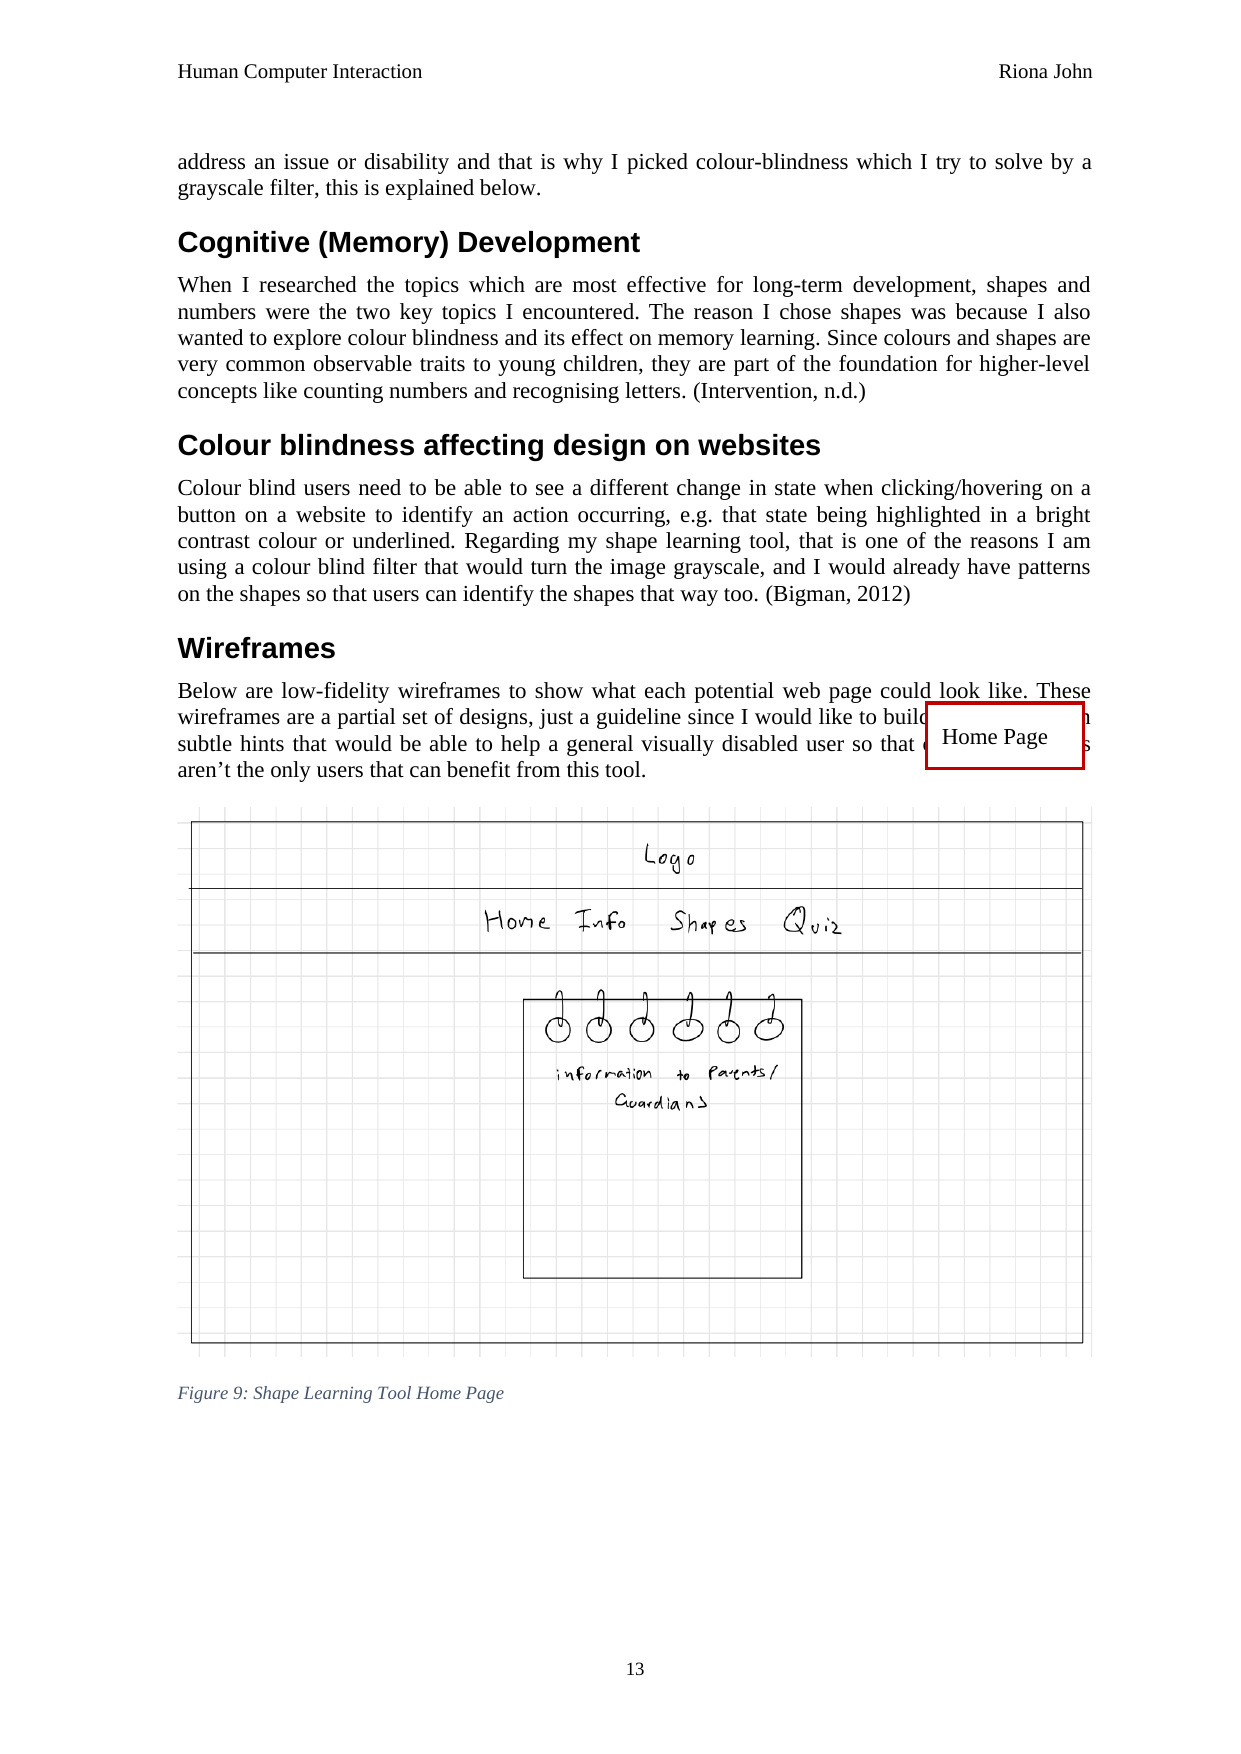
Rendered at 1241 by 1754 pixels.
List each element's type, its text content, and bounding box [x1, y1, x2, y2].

text When I researched the topics which are most effective for long-term development, shapes and numbers were the two key topics I encountered. The reason I chose shapes was because I also wanted to explore colour blindness and its effect on memory learning. Since colours and shapes are very common observable traits to young children, they are part of the foundation for higher-level concepts like counting numbers and recognising letters. [177, 271, 1092, 403]
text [177, 148, 1092, 200]
text Below are low-fidelity wireframes to show what each potential web page could look like. These wireframes are a partial set of designs, just a guideline since I would like to build on improving on subtle hints that would be able to help a general visually disabled user so that colour blind users aren’t the only users that can benefit from this tool. [177, 677, 1092, 782]
picture [177, 807, 1093, 1357]
text Colour blind users need to be able to see a different change in state when clicking/hovering on a button on a website to identify an action occurring, e.g. that state being highlighted in a bright contrast colour or underlined. Regarding my shape learning tool, that is one of the reasons I am using a colour blind filter that would turn the image grayscale, and I would already have patterns on the shapes so that users can identify the shapes that way too. [177, 474, 1092, 606]
subtitle Cognitive (Memory) Development [177, 225, 1092, 259]
text Figure 9: Shape Learning Tool Home Page [177, 1382, 1092, 1403]
subtitle Colour blindness affecting design on websites [177, 428, 1092, 462]
subtitle Wireframes [177, 631, 1092, 664]
